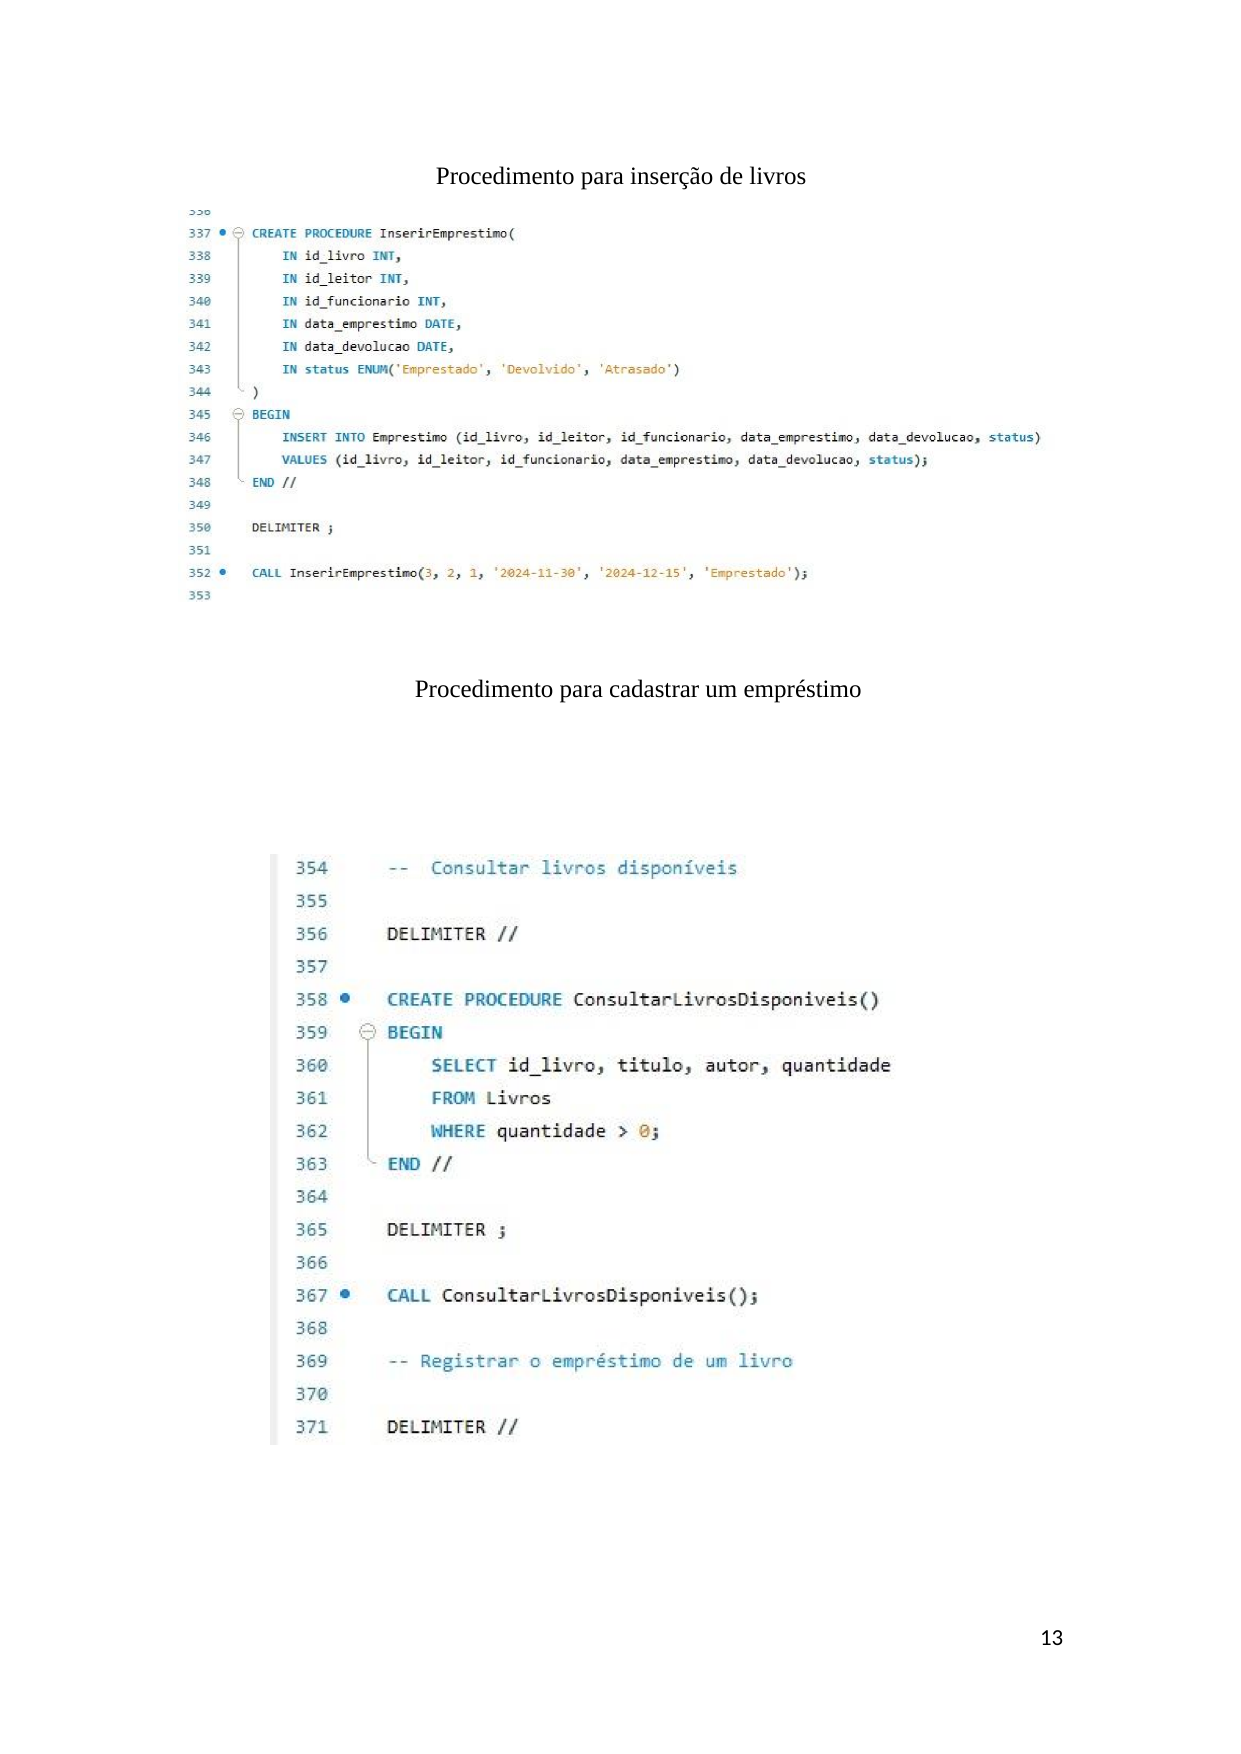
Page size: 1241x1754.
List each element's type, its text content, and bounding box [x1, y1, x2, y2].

subtitle Procedimento para inserção de livros [177, 161, 1064, 190]
picture [269, 853, 972, 1445]
picture [177, 209, 1064, 602]
text Procedimento para cadastrar um empréstimo [213, 674, 1063, 702]
